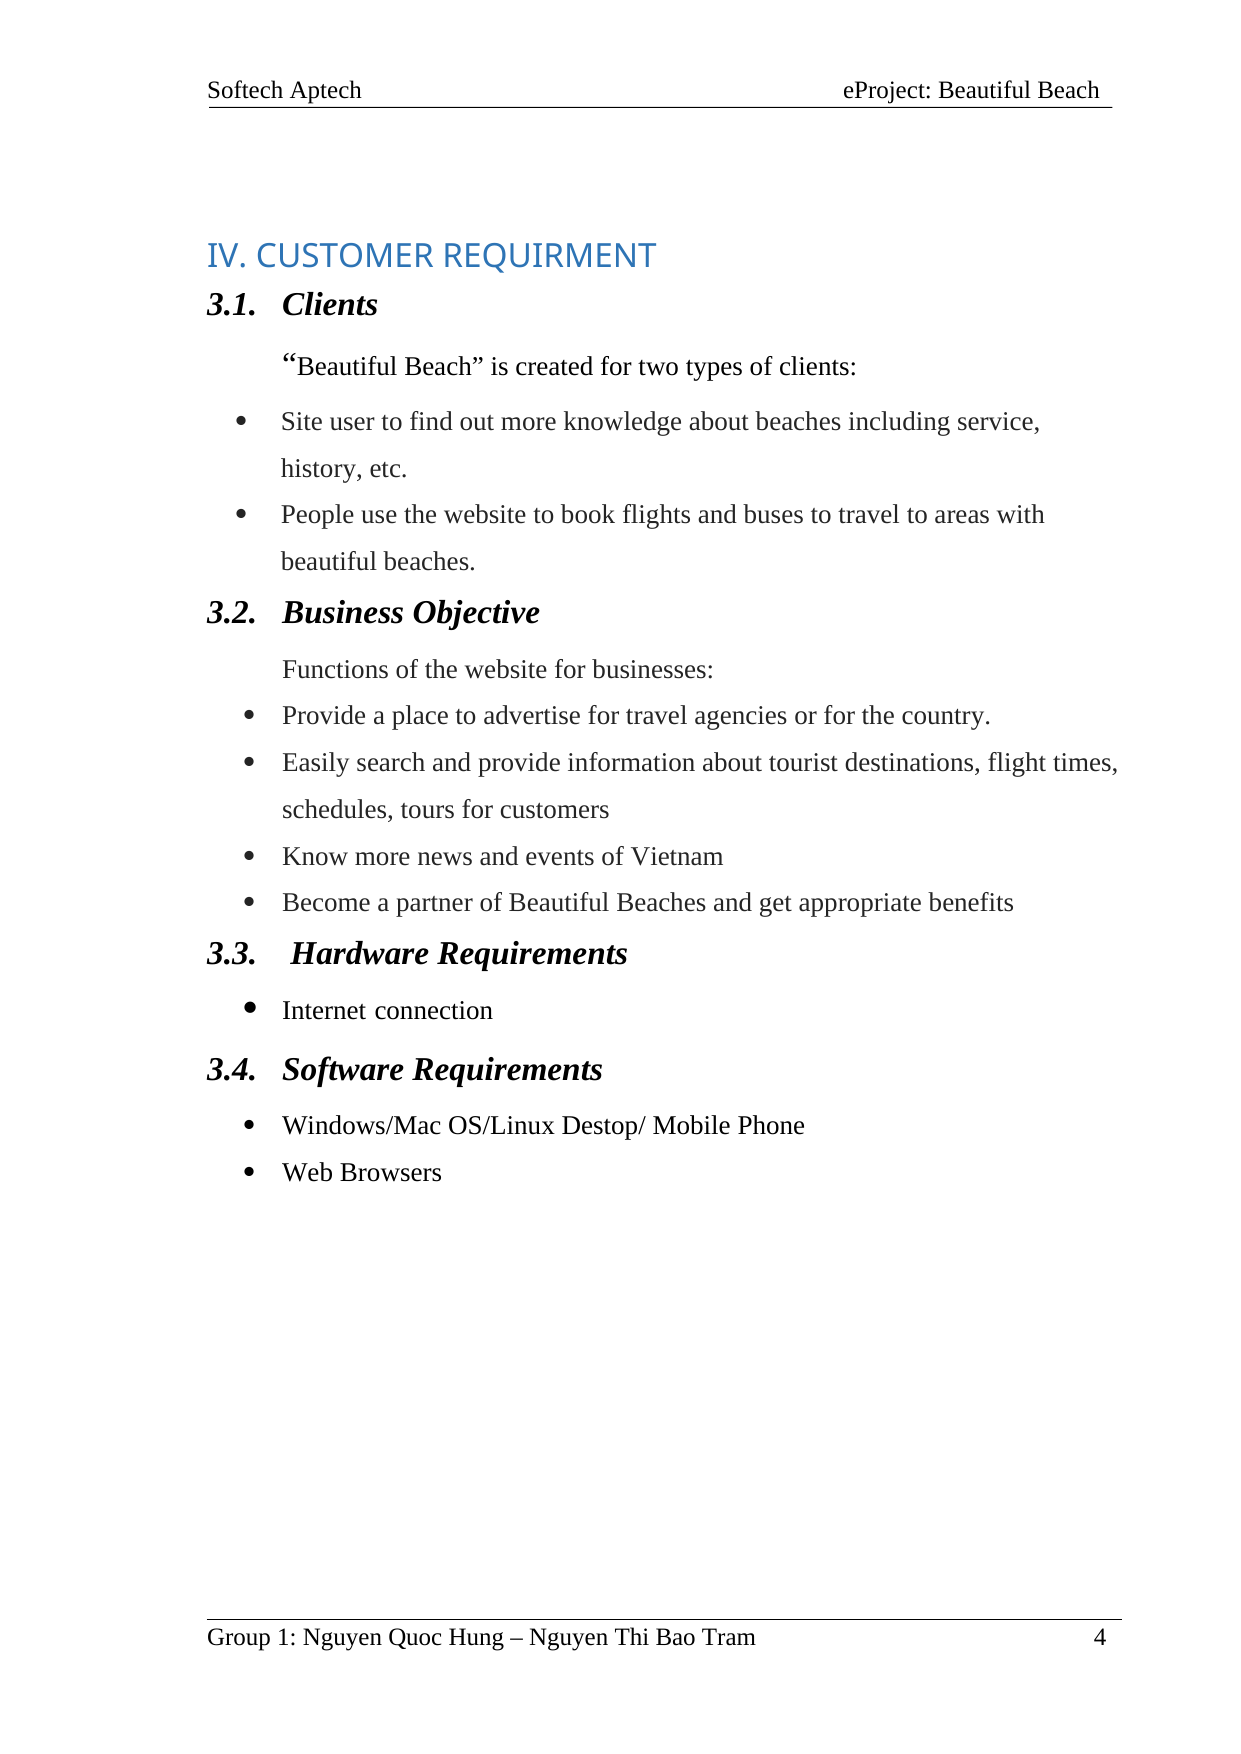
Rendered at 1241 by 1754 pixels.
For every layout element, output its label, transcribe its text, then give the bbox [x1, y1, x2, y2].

text 3.1. Clients [207, 284, 1122, 322]
subtitle IV. CUSTOMER REQUIRMENT [207, 232, 1122, 277]
text Functions of the website for businesses: [282, 653, 1122, 684]
list Provide a place to advertise for travel agencies or for the country. [244, 699, 1122, 731]
list People use the website to book flights and buses to travel to areas with beautiful beaches. [236, 499, 1122, 577]
list Windows/Mac OS/Linux Destop/ Mobile Phone [244, 1109, 1122, 1141]
list Site user to find out more knowledge about beaches including service, history, etc. [236, 405, 1122, 483]
list Become a partner of Beautiful Beaches and get appropriate benefits [244, 887, 1122, 918]
text 3.2. Business Objective [207, 592, 1122, 630]
list Know more news and events of Vietnam [244, 840, 1122, 871]
list “Beautiful Beach” is created for two types of clients: [207, 344, 1122, 383]
list Easily search and provide information about tourist destinations, flight times, schedules, tours for customers [244, 746, 1122, 824]
list Internet connection [244, 994, 1122, 1027]
list Web Browsers [244, 1156, 1122, 1188]
text 3.3. Hardware Requirements [207, 933, 1122, 972]
text 3.4. Software Requirements [207, 1049, 1122, 1087]
